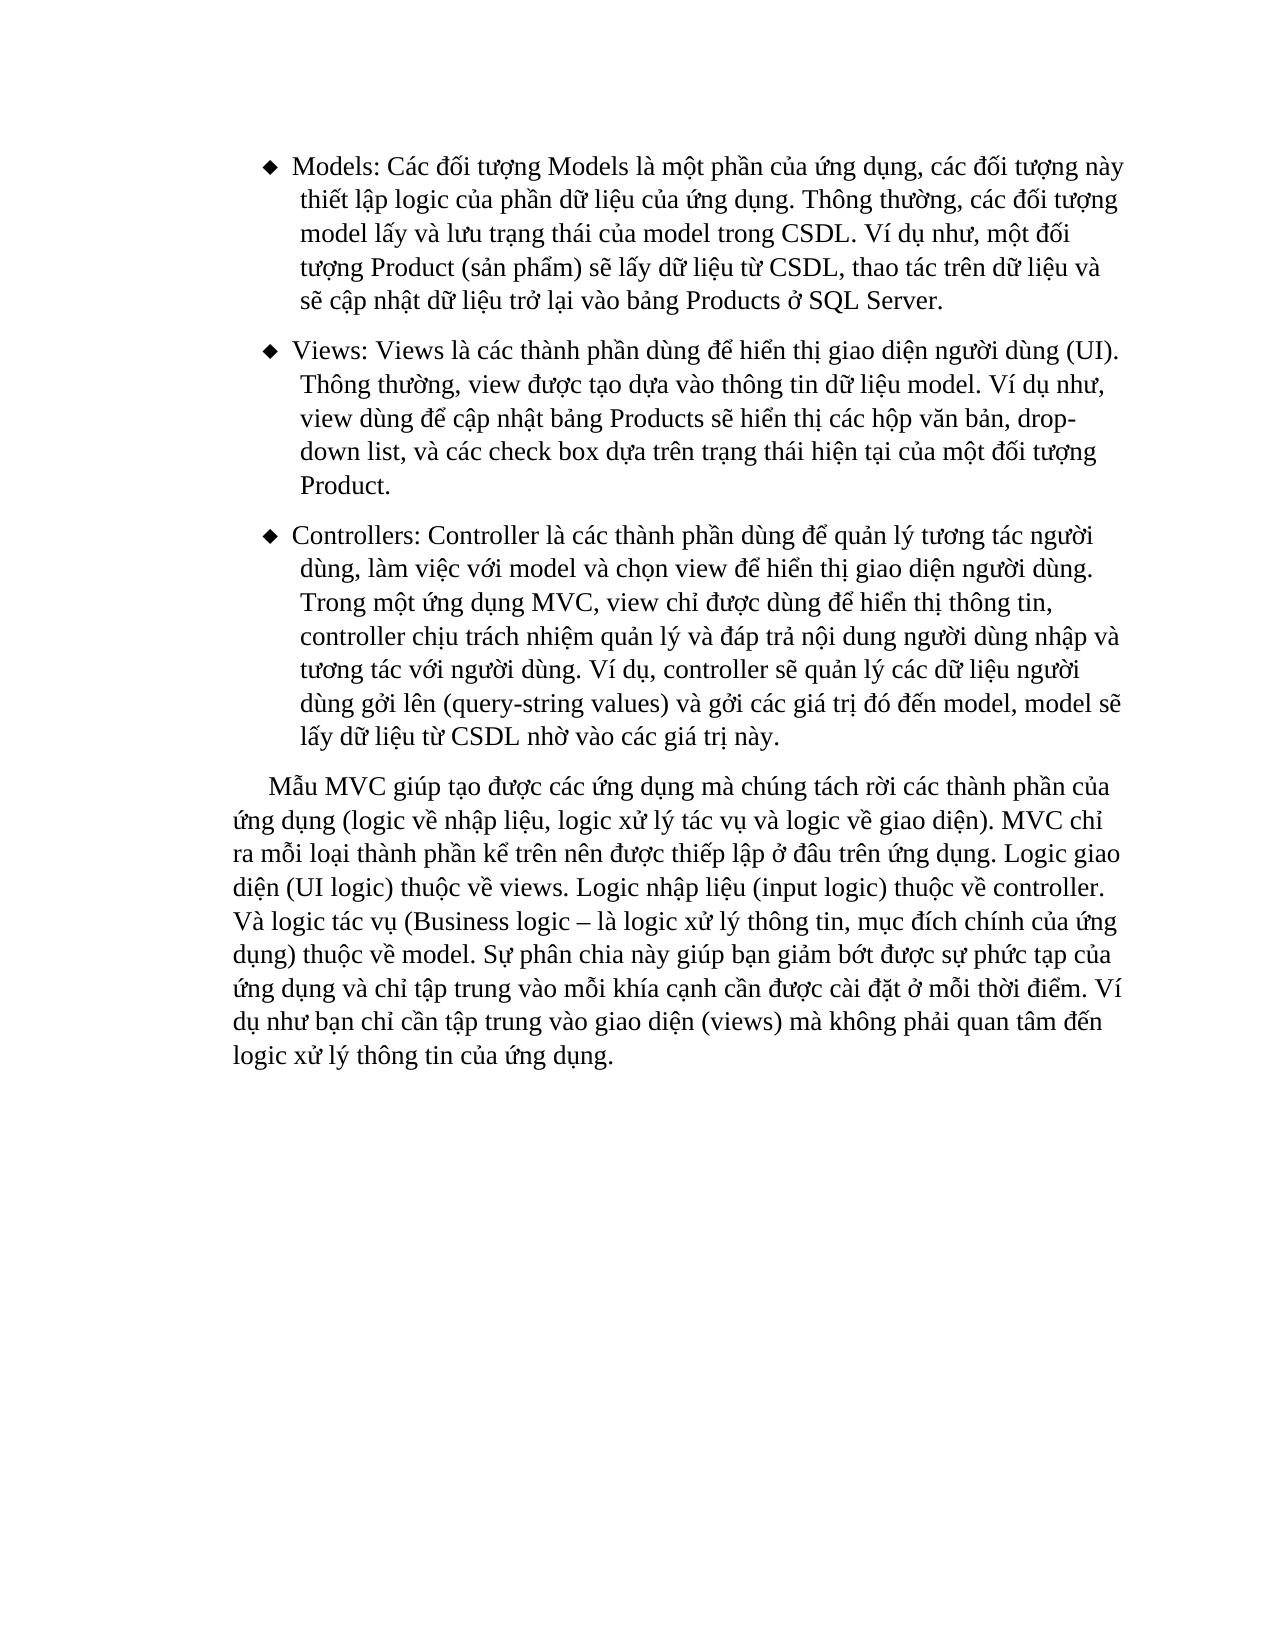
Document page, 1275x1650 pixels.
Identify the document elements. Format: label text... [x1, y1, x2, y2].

text Mẫu MVC giúp tạo được các ứng dụng mà chúng tách rời các thành phần của ứng dụng (logic về nhập liệu, logic xử lý tác vụ và logic về giao diện). MVC chỉ ra mỗi loại thành phần kể trên nên được thiếp lập ở đâu trên ứng dụng. Logic giao diện (UI logic) thuộc về views. Logic nhập liệu (input logic) thuộc về controller. Và logic tác vụ (Business logic – là logic xử lý thông tin, mục đích chính của ứng dụng) thuộc về model. Sự phân chia này giúp bạn giảm bớt được sự phức tạp của ứng dụng và chỉ tập trung vào mỗi khía cạnh cần được cài đặt ở mỗi thời điểm. Ví dụ như bạn chỉ cần tập trung vào giao diện (views) mà không phải quan tâm đến logic xử lý thông tin của ứng dụng. [233, 771, 1125, 1070]
subtitle Controllers: Controller là các thành phần dùng để quản lý tương tác người dùng, làm việc với model và chọn view để hiển thị giao diện người dùng. Trong một ứng dụng MVC, view chỉ được dùng để hiển thị thông tin, controller chịu trách nhiệm quản lý và đáp trả nội dung người dùng nhập và tương tác với người dùng. Ví dụ, controller sẽ quản lý các dữ liệu người dùng gởi lên (query-string values) và gởi các giá trị đó đến model, model sẽ lấy dữ liệu từ CSDL nhờ vào các giá trị này. [262, 519, 1125, 751]
subtitle Views: Views là các thành phần dùng để hiển thị giao diện người dùng (UI). Thông thường, view được tạo dựa vào thông tin dữ liệu model. Ví dụ như, view dùng để cập nhật bảng Products sẽ hiển thị các hộp văn bản, drop-down list, và các check box dựa trên trạng thái hiện tại của một đối tượng Product. [262, 334, 1125, 500]
subtitle Models: Các đối tượng Models là một phần của ứng dụng, các đối tượng này thiết lập logic của phần dữ liệu của ứng dụng. Thông thường, các đối tượng model lấy và lưu trạng thái của model trong CSDL. Ví dụ như, một đối tượng Product (sản phẩm) sẽ lấy dữ liệu từ CSDL, thao tác trên dữ liệu và sẽ cập nhật dữ liệu trở lại vào bảng Products ở SQL Server. [262, 150, 1125, 315]
